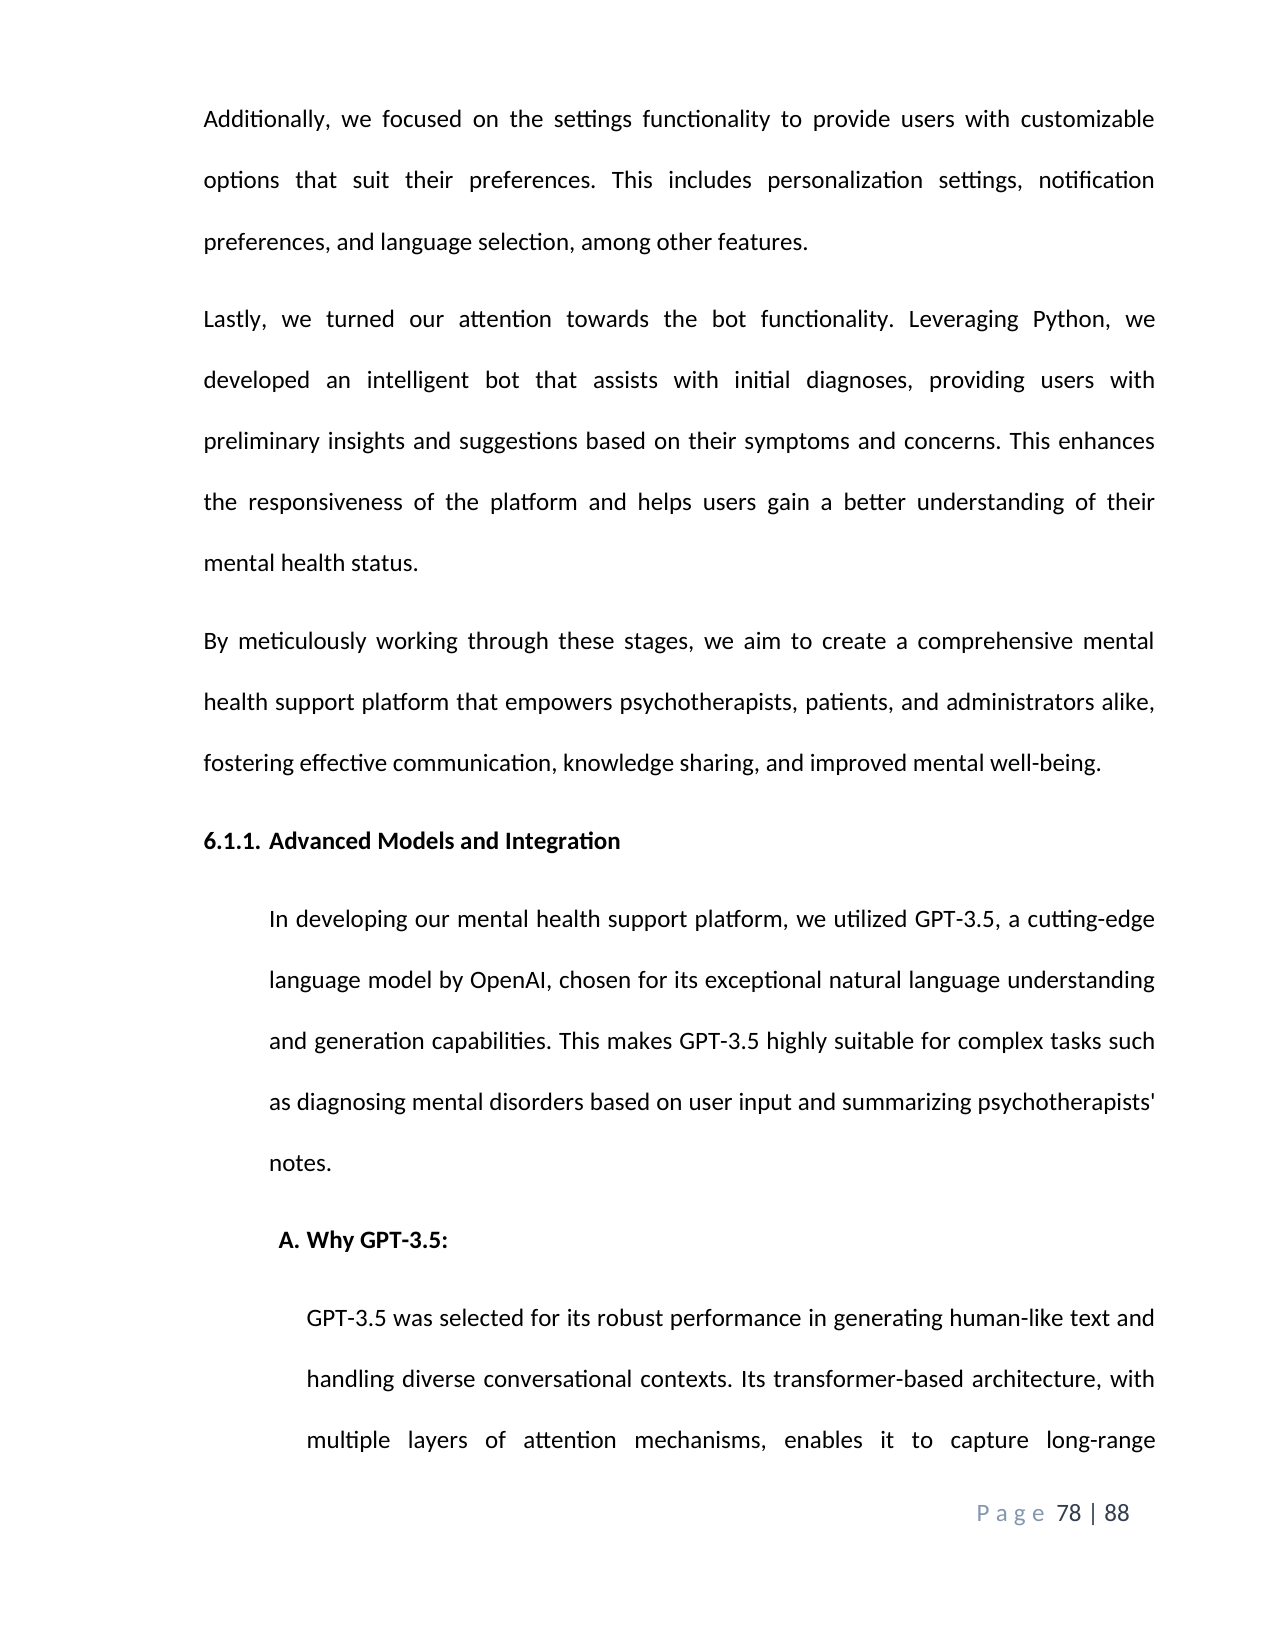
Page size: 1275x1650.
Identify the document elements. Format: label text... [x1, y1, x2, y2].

text By meticulously working through these stages, we aim to create a comprehensive mental health support platform that empowers psychotherapists, patients, and administrators alike, fostering effective communication, knowledge sharing, and improved mental well-being. [203, 625, 1156, 778]
list Why GPT-3.5: [278, 1224, 1156, 1255]
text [306, 1302, 1156, 1455]
text Advanced Models and Integration [203, 825, 1156, 856]
text In developing our mental health support platform, we utilized GPT-3.5, a cutting-edge language model by OpenAI, chosen for its exceptional natural language understanding and generation capabilities. This makes GPT-3.5 highly suitable for complex tasks such as diagnosing mental disorders based on user input and summarizing psychotherapists' notes. [269, 903, 1156, 1177]
text Lastly, we turned our attention towards the bot functionality. Leveraging Python, we developed an intelligent bot that assists with initial diagnoses, providing users with preliminary insights and suggestions based on their symptoms and concerns. This enhances the responsiveness of the platform and helps users gain a better understanding of their mental health status. [203, 303, 1156, 578]
text Additionally, we focused on the settings functionality to provide users with customizable options that suit their preferences. This includes personalization settings, notification preferences, and language selection, among other features. [203, 103, 1156, 256]
